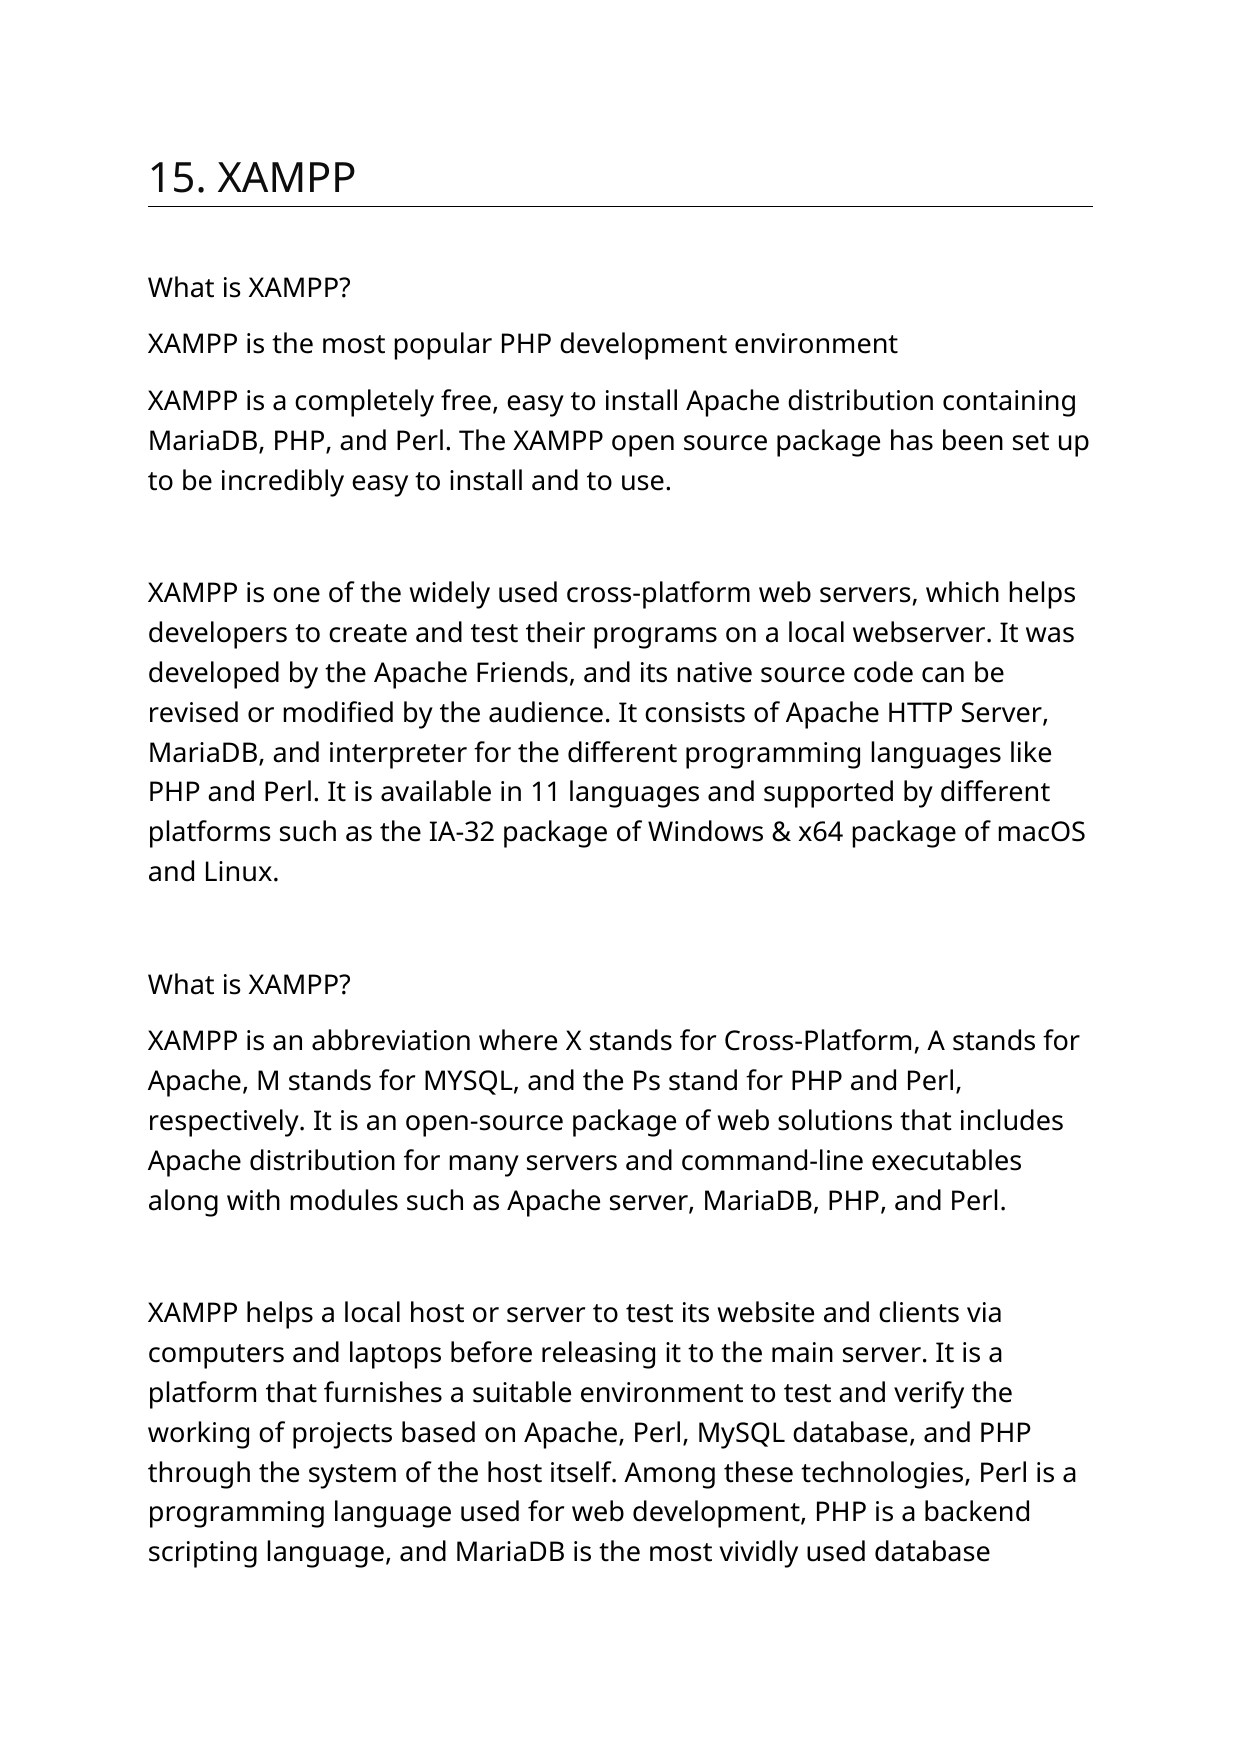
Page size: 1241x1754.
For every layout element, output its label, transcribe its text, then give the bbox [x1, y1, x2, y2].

text XAMPP is the most popular PHP development environment [148, 325, 1093, 362]
text XAMPP is a completely free, easy to install Apache distribution containing MariaDB, PHP, and Perl. The XAMPP open source package has been set up to be incredibly easy to install and to use. [148, 381, 1093, 498]
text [148, 1294, 1093, 1569]
text What is XAMPP? [148, 965, 1093, 1002]
text What is XAMPP? [148, 268, 1093, 305]
subtitle XAMPP [148, 148, 1093, 206]
text XAMPP is one of the widely used cross-platform web servers, which helps developers to create and test their programs on a local webserver. It was developed by the Apache Friends, and its native source code can be revised or modified by the audience. It consists of Apache HTTP Server, MariaDB, and interpreter for the different programming languages like PHP and Perl. It is available in 11 languages and supported by different platforms such as the IA-32 package of Windows & x64 package of macOS and Linux. [148, 574, 1093, 889]
text XAMPP is an abbreviation where X stands for Cross-Platform, A stands for Apache, M stands for MYSQL, and the Ps stand for PHP and Perl, respectively. It is an open-source package of web solutions that includes Apache distribution for many servers and command-line executables along with modules such as Apache server, MariaDB, PHP, and Perl. [148, 1022, 1093, 1218]
